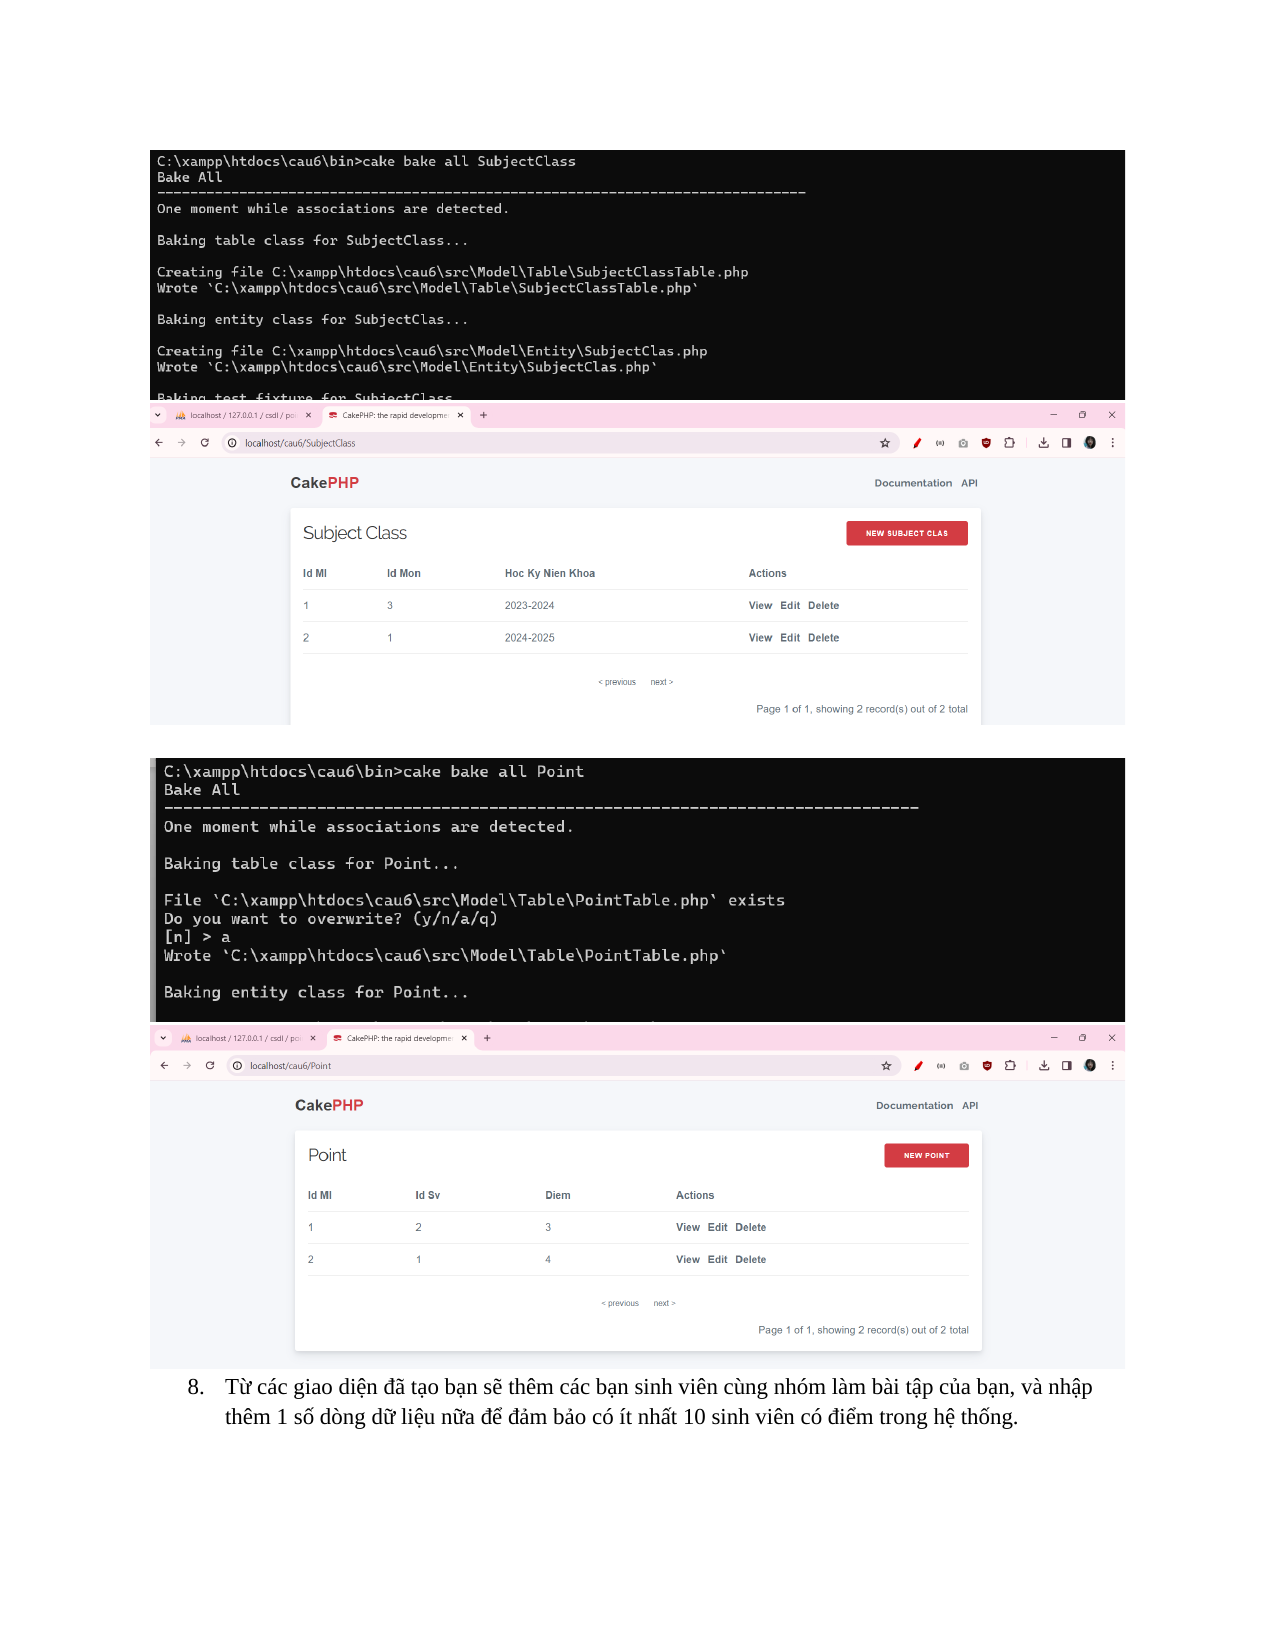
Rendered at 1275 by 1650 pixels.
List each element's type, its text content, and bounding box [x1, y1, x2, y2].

picture [150, 758, 1125, 1022]
picture [150, 1025, 1125, 1369]
list Từ các giao diện đã tạo bạn sẽ thêm các bạn sinh viên cùng nhóm làm bài tập của bạn, và nhập thêm 1 số dòng dữ liệu nữa để đảm bảo có ít nhất 10 sinh viên có điểm trong hệ thống. [187, 1373, 1125, 1429]
picture [150, 150, 1125, 400]
picture [150, 403, 1125, 725]
